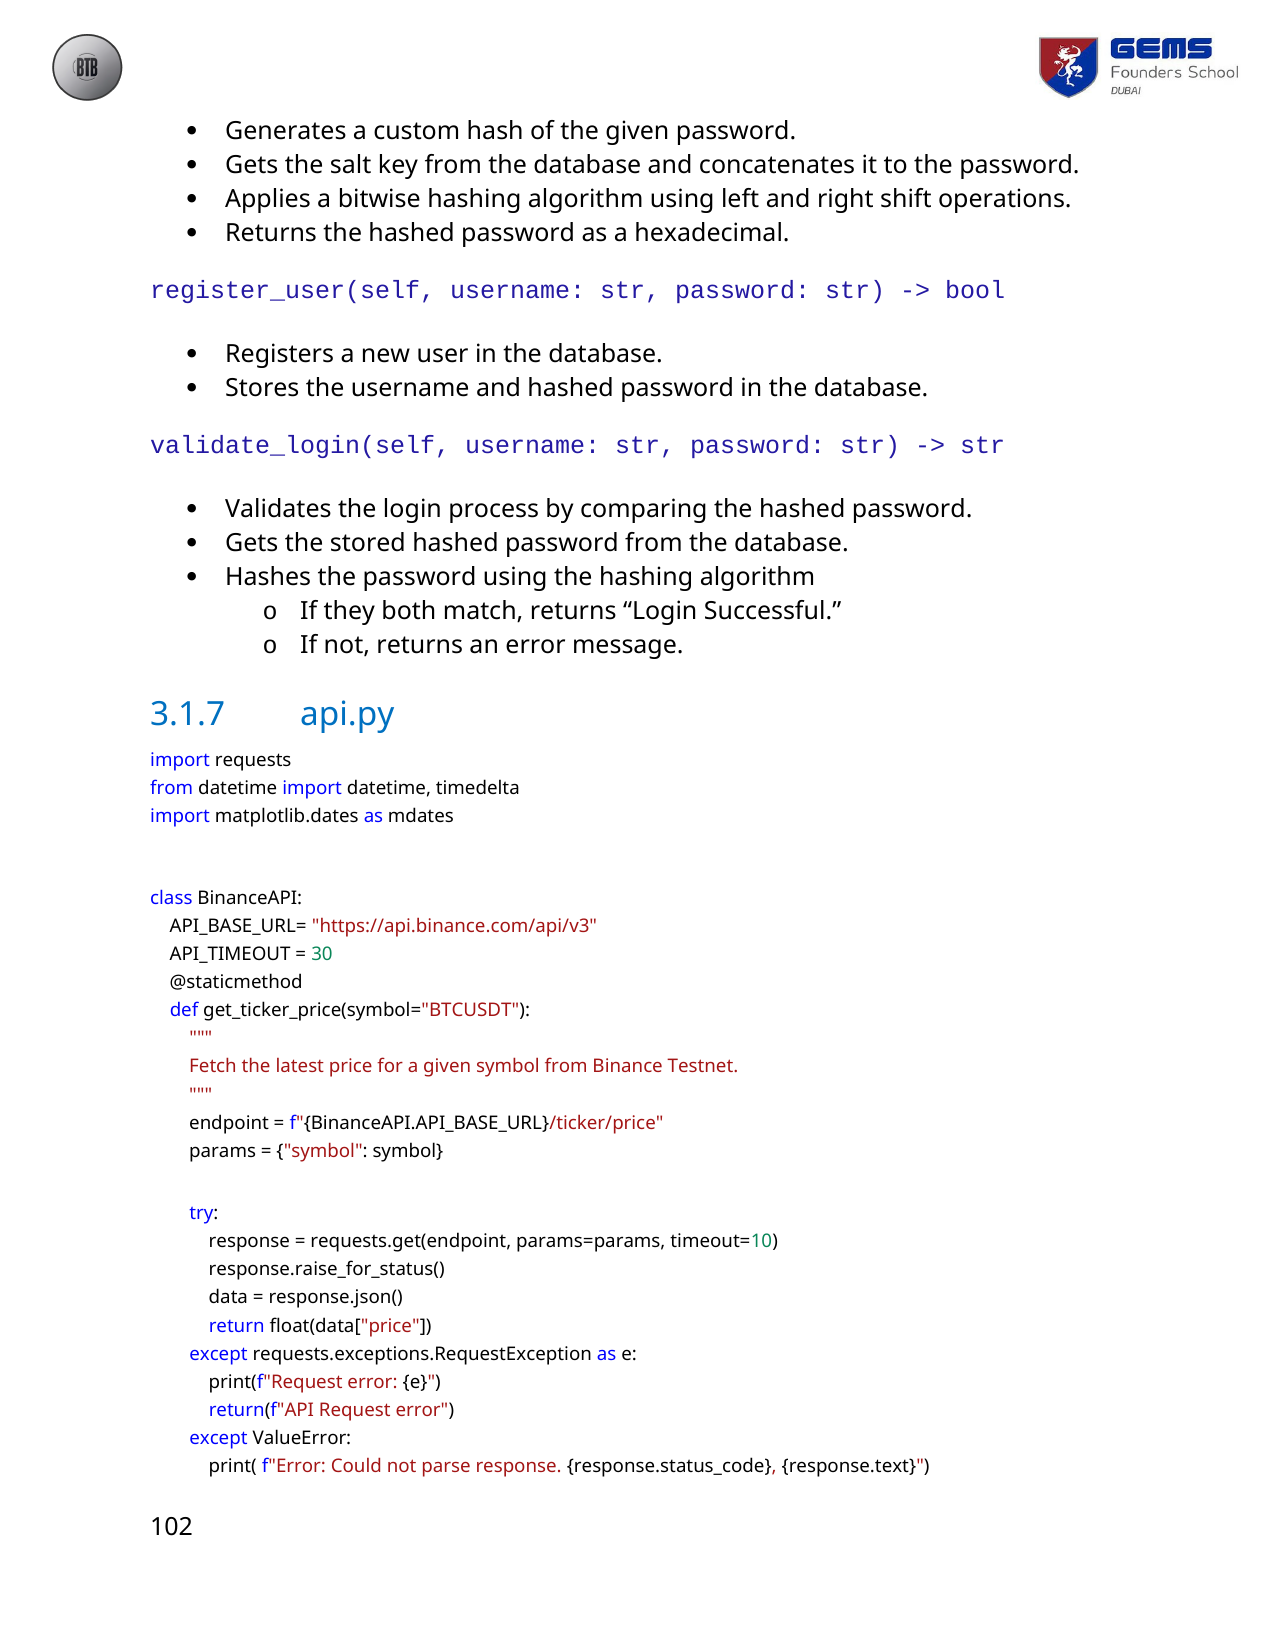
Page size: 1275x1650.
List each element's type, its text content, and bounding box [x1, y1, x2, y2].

text except requests.exceptions.RequestException as e: [150, 1337, 1184, 1366]
text API_BASE_URL= "https://api.binance.com/api/v3" [150, 909, 1184, 938]
text response = requests.get(endpoint, params=params, timeout=10) [150, 1225, 1184, 1253]
text data = response.json() [150, 1281, 1184, 1309]
text Fetch the latest price for a given symbol from Binance Testnet. [150, 1050, 1184, 1078]
text API_TIMEOUT = 30 [150, 938, 1184, 966]
text return(f"API Request error") [150, 1394, 1184, 1422]
list Returns the hashed password as a hexadecimal. [187, 215, 1184, 249]
text import requests [150, 744, 1184, 772]
list Stores the username and hashed password in the database. [187, 369, 1184, 404]
list Gets the stored hashed password from the database. [187, 524, 1184, 558]
text except ValueError: [150, 1422, 1184, 1450]
list If not, returns an error message. [262, 627, 1184, 661]
list Registers a new user in the database. [187, 336, 1184, 369]
text response.raise_for_status() [150, 1253, 1184, 1281]
text print( f"Error: Could not parse response. {response.status_code}, {response.text}") [150, 1450, 1184, 1478]
list Gets the salt key from the database and concatenates it to the password. [187, 147, 1184, 181]
list Validates the login process by comparing the hashed password. [187, 490, 1184, 524]
text endpoint = f"{BinanceAPI.API_BASE_URL}/ticker/price" [150, 1106, 1184, 1134]
text """ [150, 1022, 1184, 1050]
text @staticmethod [150, 966, 1184, 994]
text from datetime import datetime, timedelta [150, 772, 1184, 800]
list Hashes the password using the hashing algorithm [187, 558, 1184, 592]
text params = {"symbol": symbol} [150, 1134, 1184, 1163]
text validate_login(self, username: str, password: str) -> str [150, 433, 1184, 461]
text """ [150, 1078, 1184, 1106]
text class BinanceAPI: [150, 881, 1184, 909]
text def get_ticker_price(symbol="BTCUSDT"): [150, 994, 1184, 1022]
text return float(data["price"]) [150, 1309, 1184, 1337]
text register_user(self, username: str, password: str) -> bool [150, 278, 1184, 306]
subtitle api.py [150, 690, 1184, 736]
list If they both match, returns “Login Successful.” [262, 592, 1184, 627]
text try: [150, 1197, 1184, 1225]
list Applies a bitwise hashing algorithm using left and right shift operations. [187, 181, 1184, 215]
text import matplotlib.dates as mdates [150, 800, 1184, 828]
list Generates a custom hash of the given password. [187, 113, 1184, 147]
text print(f"Request error: {e}") [150, 1366, 1184, 1394]
picture [1034, 32, 1241, 103]
